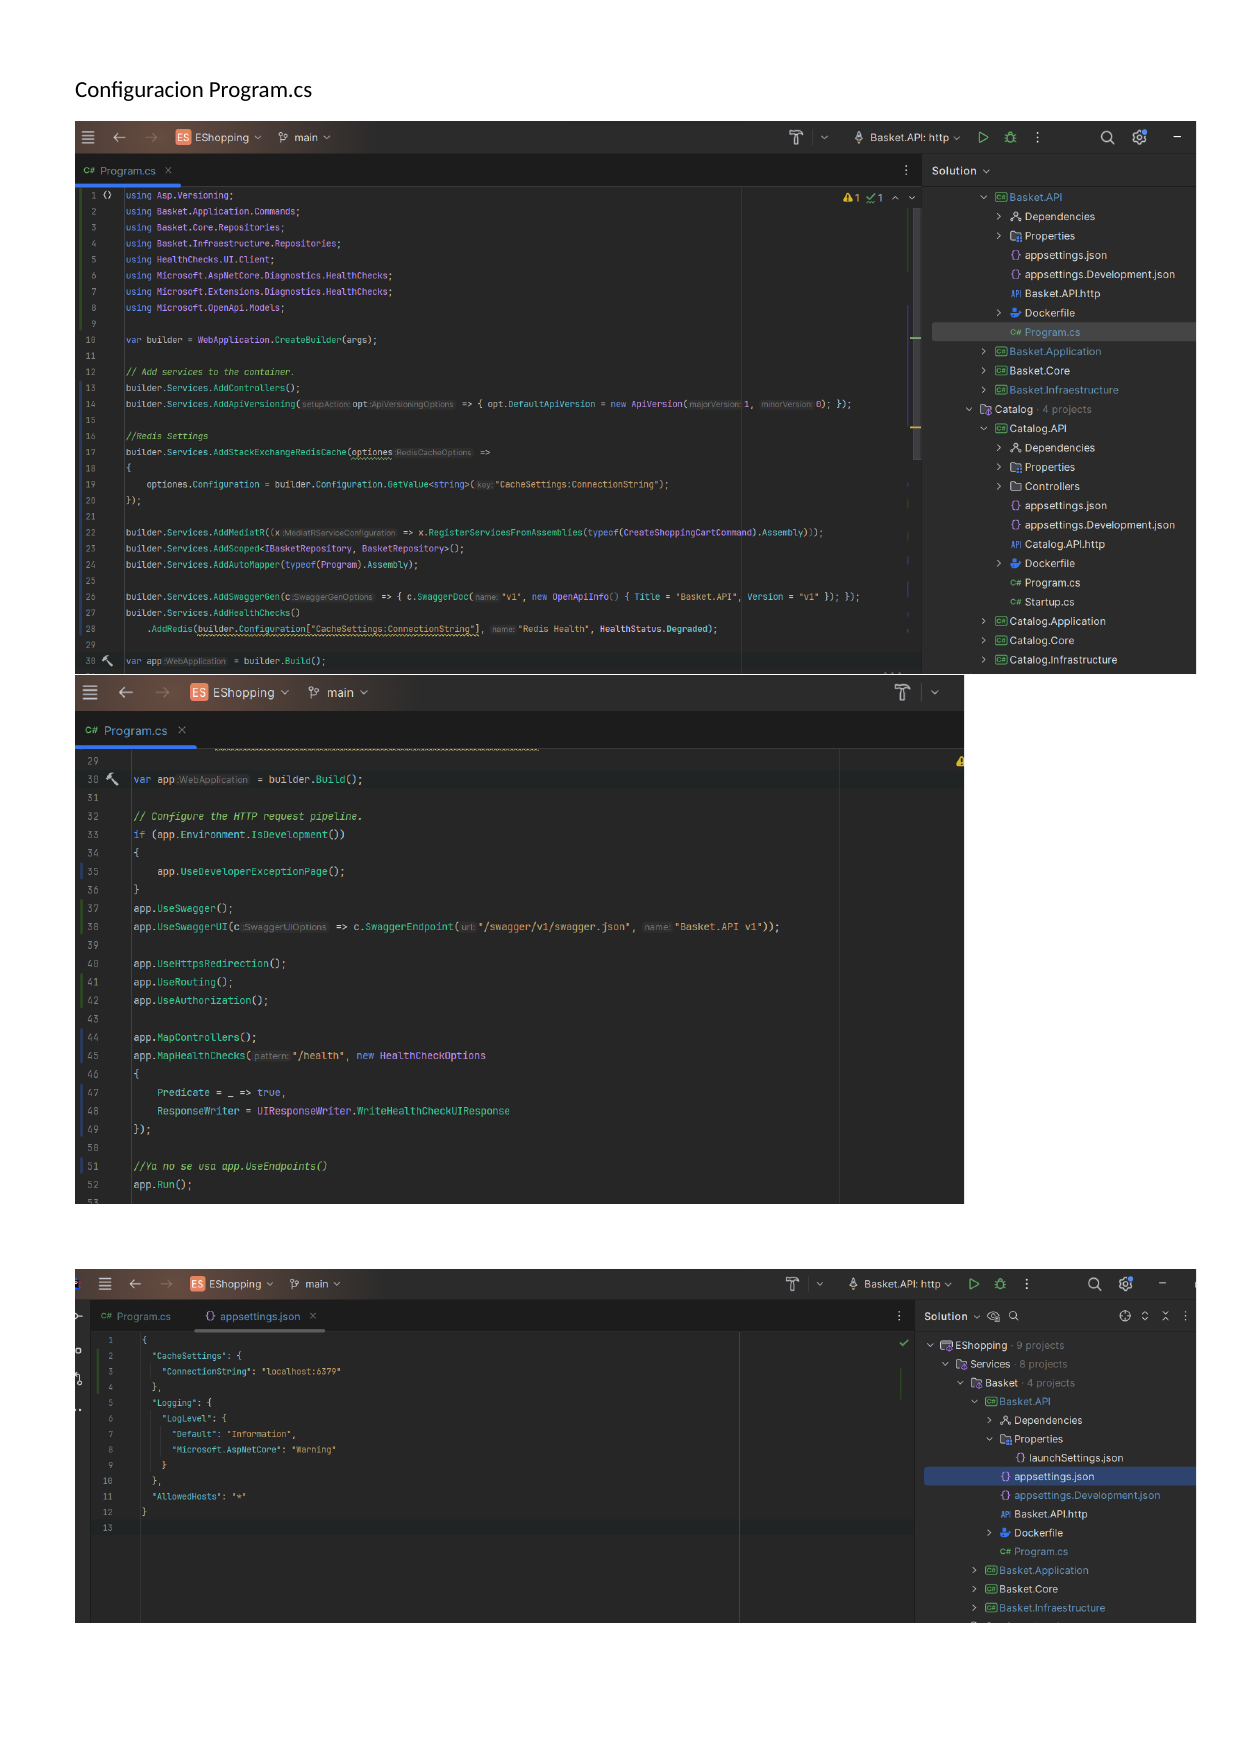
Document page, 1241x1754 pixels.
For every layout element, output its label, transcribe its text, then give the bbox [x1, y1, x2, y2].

picture [75, 1269, 1197, 1623]
picture [75, 121, 1197, 674]
picture [75, 675, 965, 1204]
text Configuracion Program.cs [75, 75, 1196, 103]
